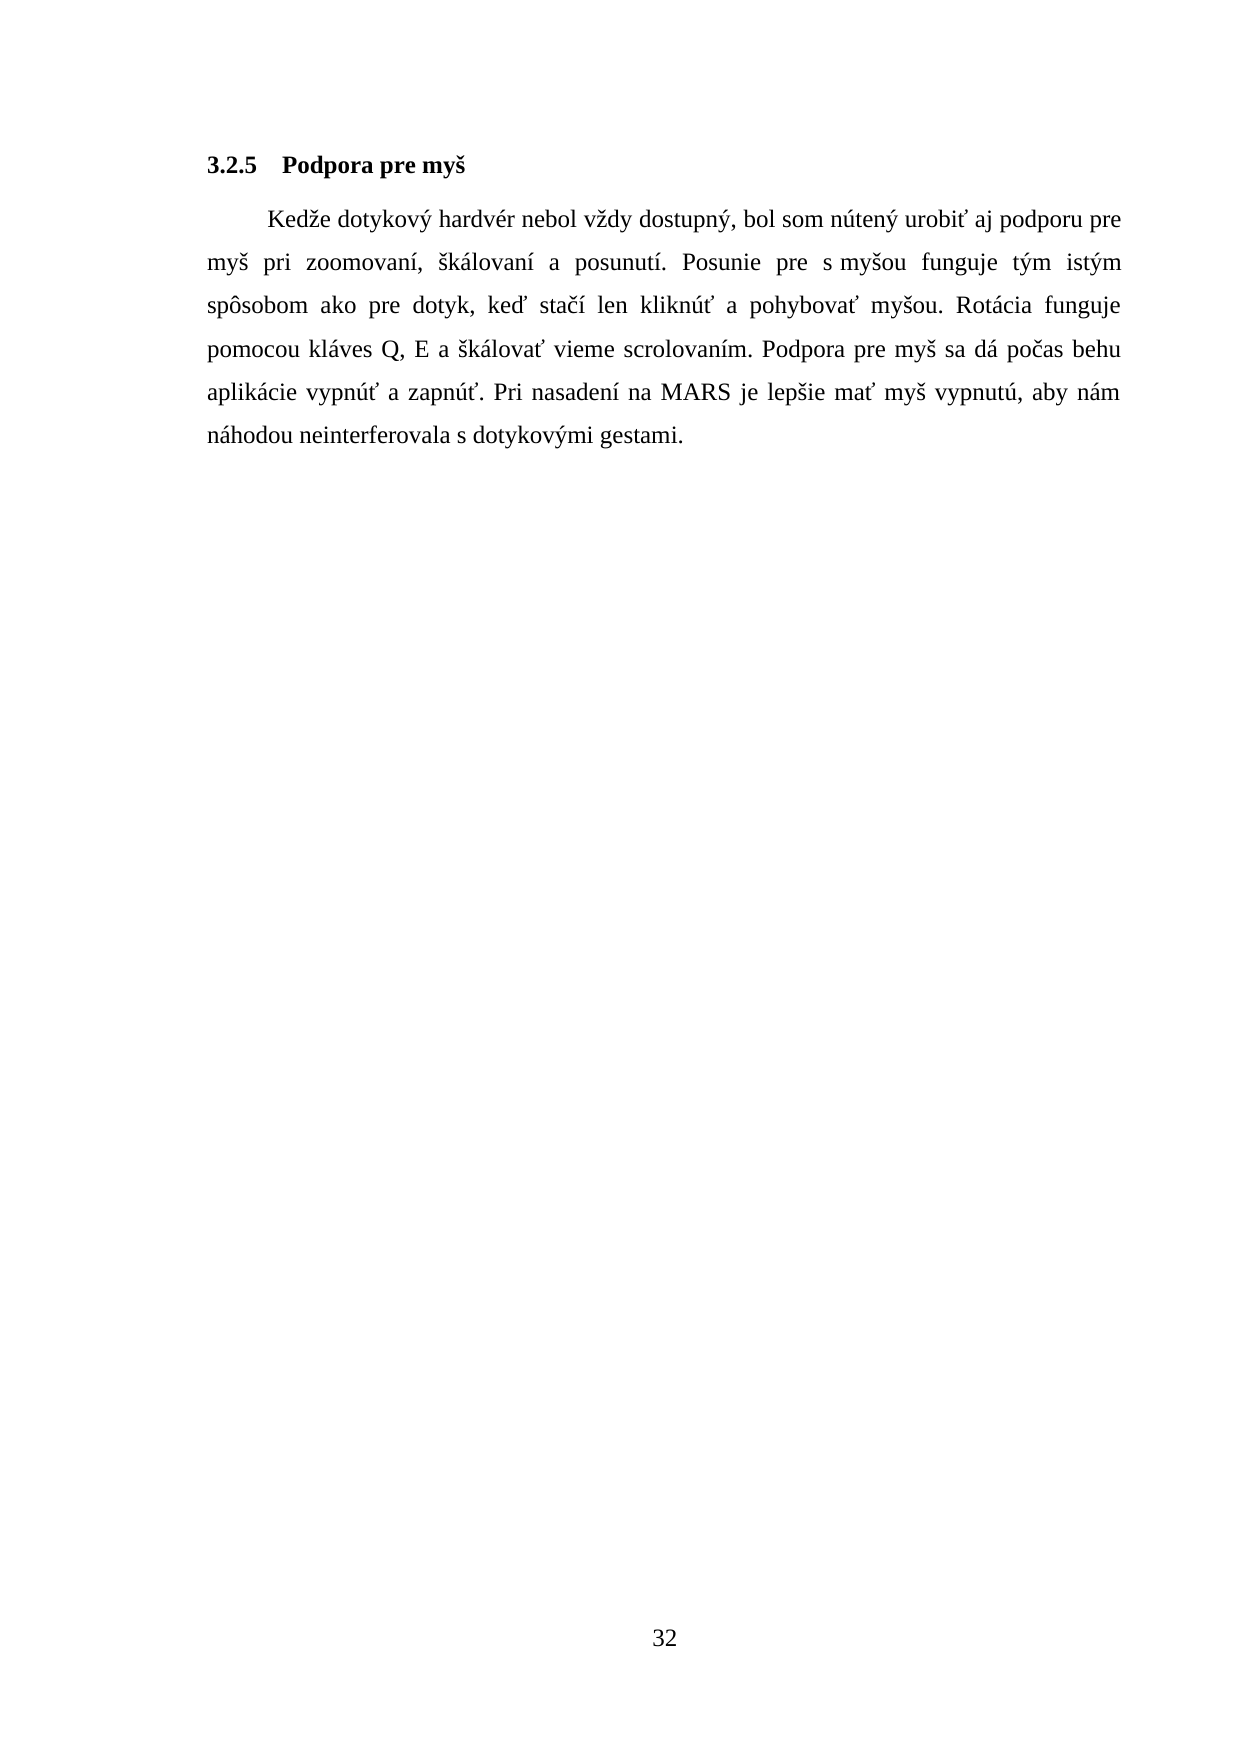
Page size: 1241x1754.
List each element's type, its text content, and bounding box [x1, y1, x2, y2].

subtitle Podpora pre myš [207, 151, 1122, 179]
text Kedže dotykový hardvér nebol vždy dostupný, bol som nútený urobiť aj podporu pre myš pri zoomovaní, škálovaní a posunutí. Posunie pre s myšou funguje tým istým spôsobom ako pre dotyk, keď stačí len kliknúť a pohybovať myšou. Rotácia funguje pomocou kláves Q, E a škálovať vieme scrolovaním. Podpora pre myš sa dá počas behu aplikácie vypnúť a zapnúť. Pri nasadení na MARS je lepšie mať myš vypnutú, aby nám náhodou neinterferovala s dotykovými gestami. [207, 204, 1122, 449]
